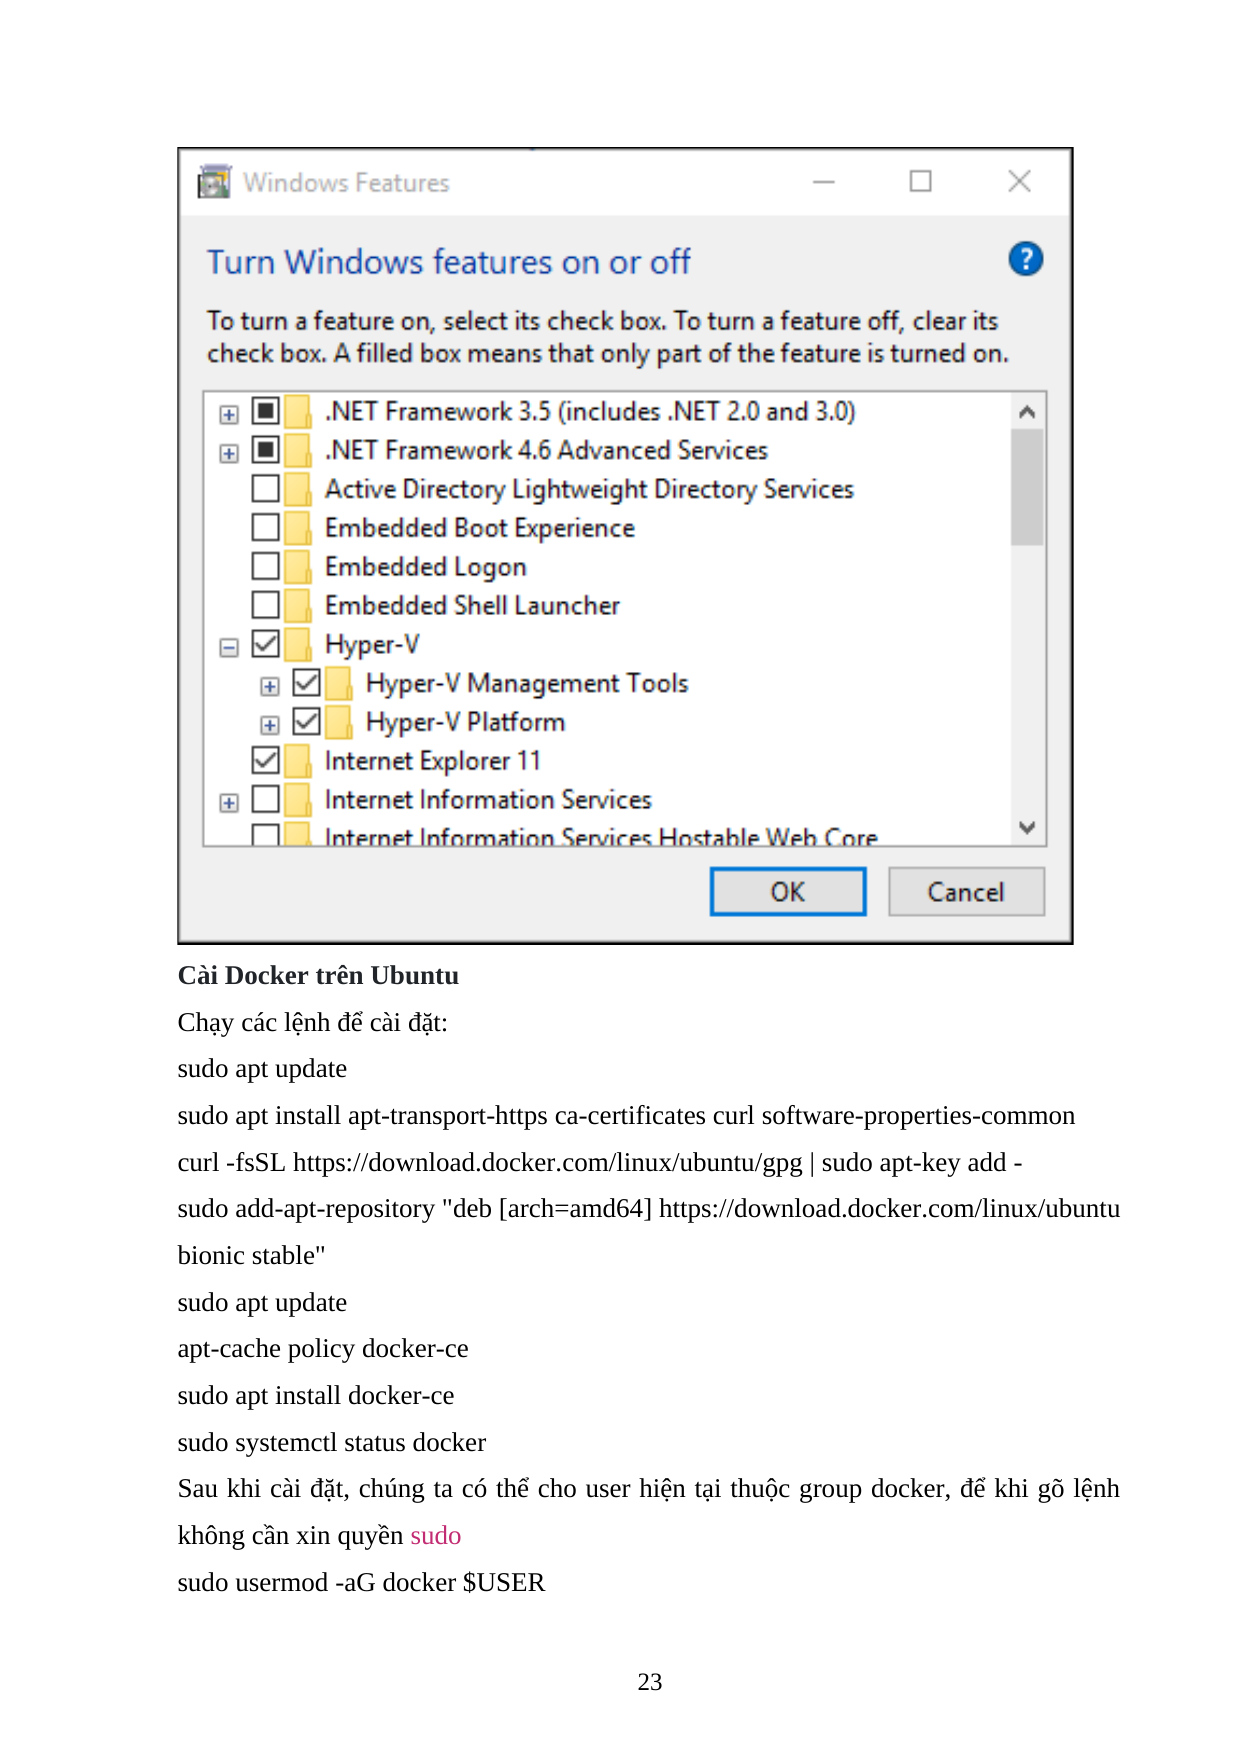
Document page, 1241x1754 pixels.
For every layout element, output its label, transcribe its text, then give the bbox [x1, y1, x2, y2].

text sudo usermod -aG docker $USER [177, 1566, 1122, 1597]
text sudo systemctl status docker [177, 1426, 1122, 1457]
text sudo apt update [177, 1286, 1122, 1317]
picture [177, 147, 1074, 945]
text curl -fsSL https://download.docker.com/linux/ubuntu/gpg | sudo apt-key add - [177, 1146, 1122, 1177]
text Cài Docker trên Ubuntu [177, 959, 1122, 990]
text Sau khi cài đặt, chúng ta có thể cho user hiện tại thuộc group docker, để khi gõ lệnh không cần xin quyền sudo [177, 1472, 1122, 1550]
text apt-cache policy docker-ce [177, 1332, 1122, 1363]
text sudo add-apt-repository "deb [arch=amd64] https://download.docker.com/linux/ubuntu bionic stable" [177, 1192, 1122, 1270]
text Chạy các lệnh để cài đặt: [177, 1006, 1122, 1037]
text sudo apt install apt-transport-https ca-certificates curl software-properties-common [177, 1099, 1122, 1130]
text sudo apt update [177, 1052, 1122, 1083]
text sudo apt install docker-ce [177, 1379, 1122, 1410]
